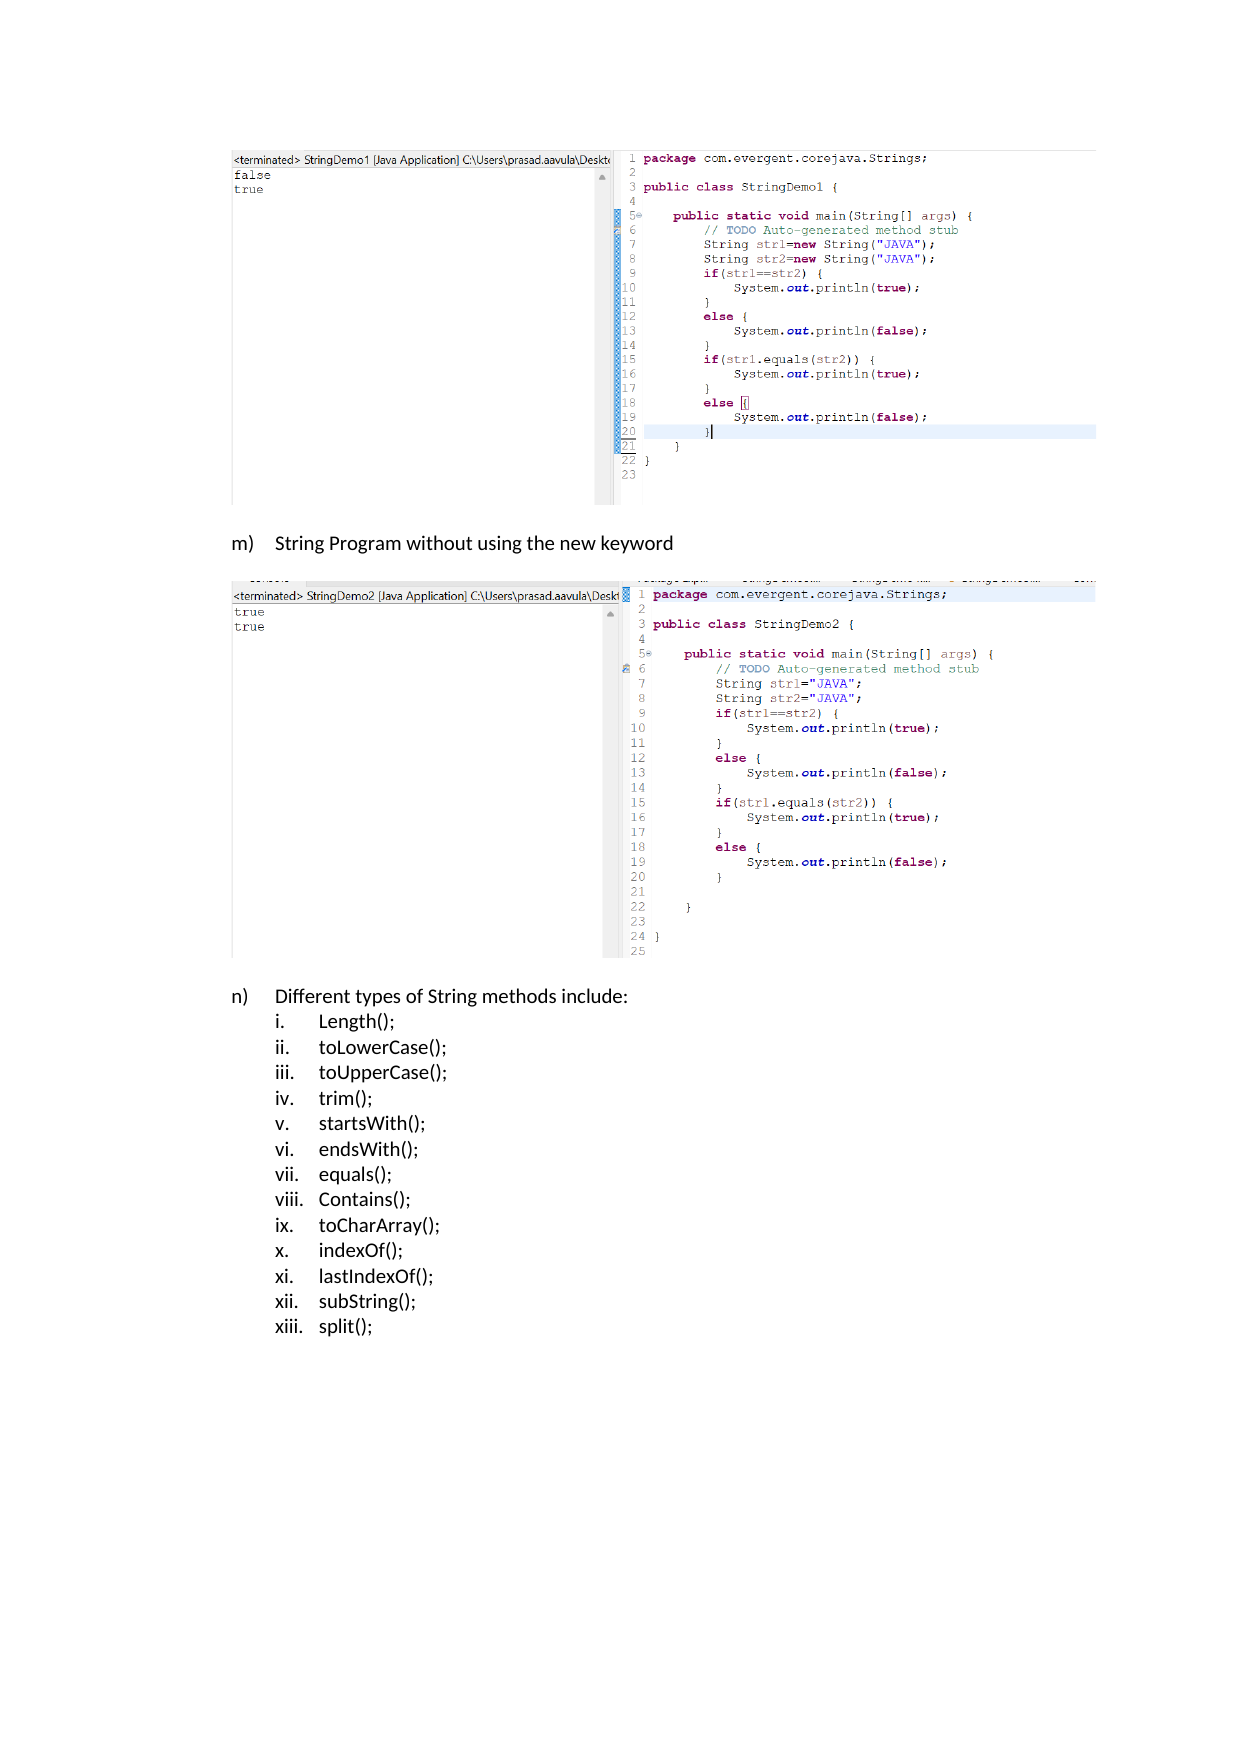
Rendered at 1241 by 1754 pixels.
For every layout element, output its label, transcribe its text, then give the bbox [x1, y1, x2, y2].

list toLowerCase(); [275, 1034, 1053, 1059]
list endsWith(); [275, 1136, 1053, 1161]
list equals(); [275, 1161, 1053, 1187]
list startsWith(); [275, 1110, 1053, 1136]
list subString(); [275, 1288, 1053, 1314]
list lastIndexOf(); [275, 1263, 1053, 1288]
picture [231, 150, 1097, 505]
list Contains(); [275, 1187, 1053, 1212]
list Length(); [275, 1009, 1053, 1034]
list trim(); [275, 1085, 1053, 1110]
list indexOf(); [275, 1237, 1053, 1263]
list split(); [275, 1314, 1053, 1339]
list toUpperCase(); [275, 1059, 1053, 1085]
list String Program without using the new keyword [231, 530, 1053, 556]
list toCharArray(); [275, 1212, 1053, 1237]
picture [231, 581, 1096, 958]
list Different types of String methods include: [231, 983, 1053, 1009]
